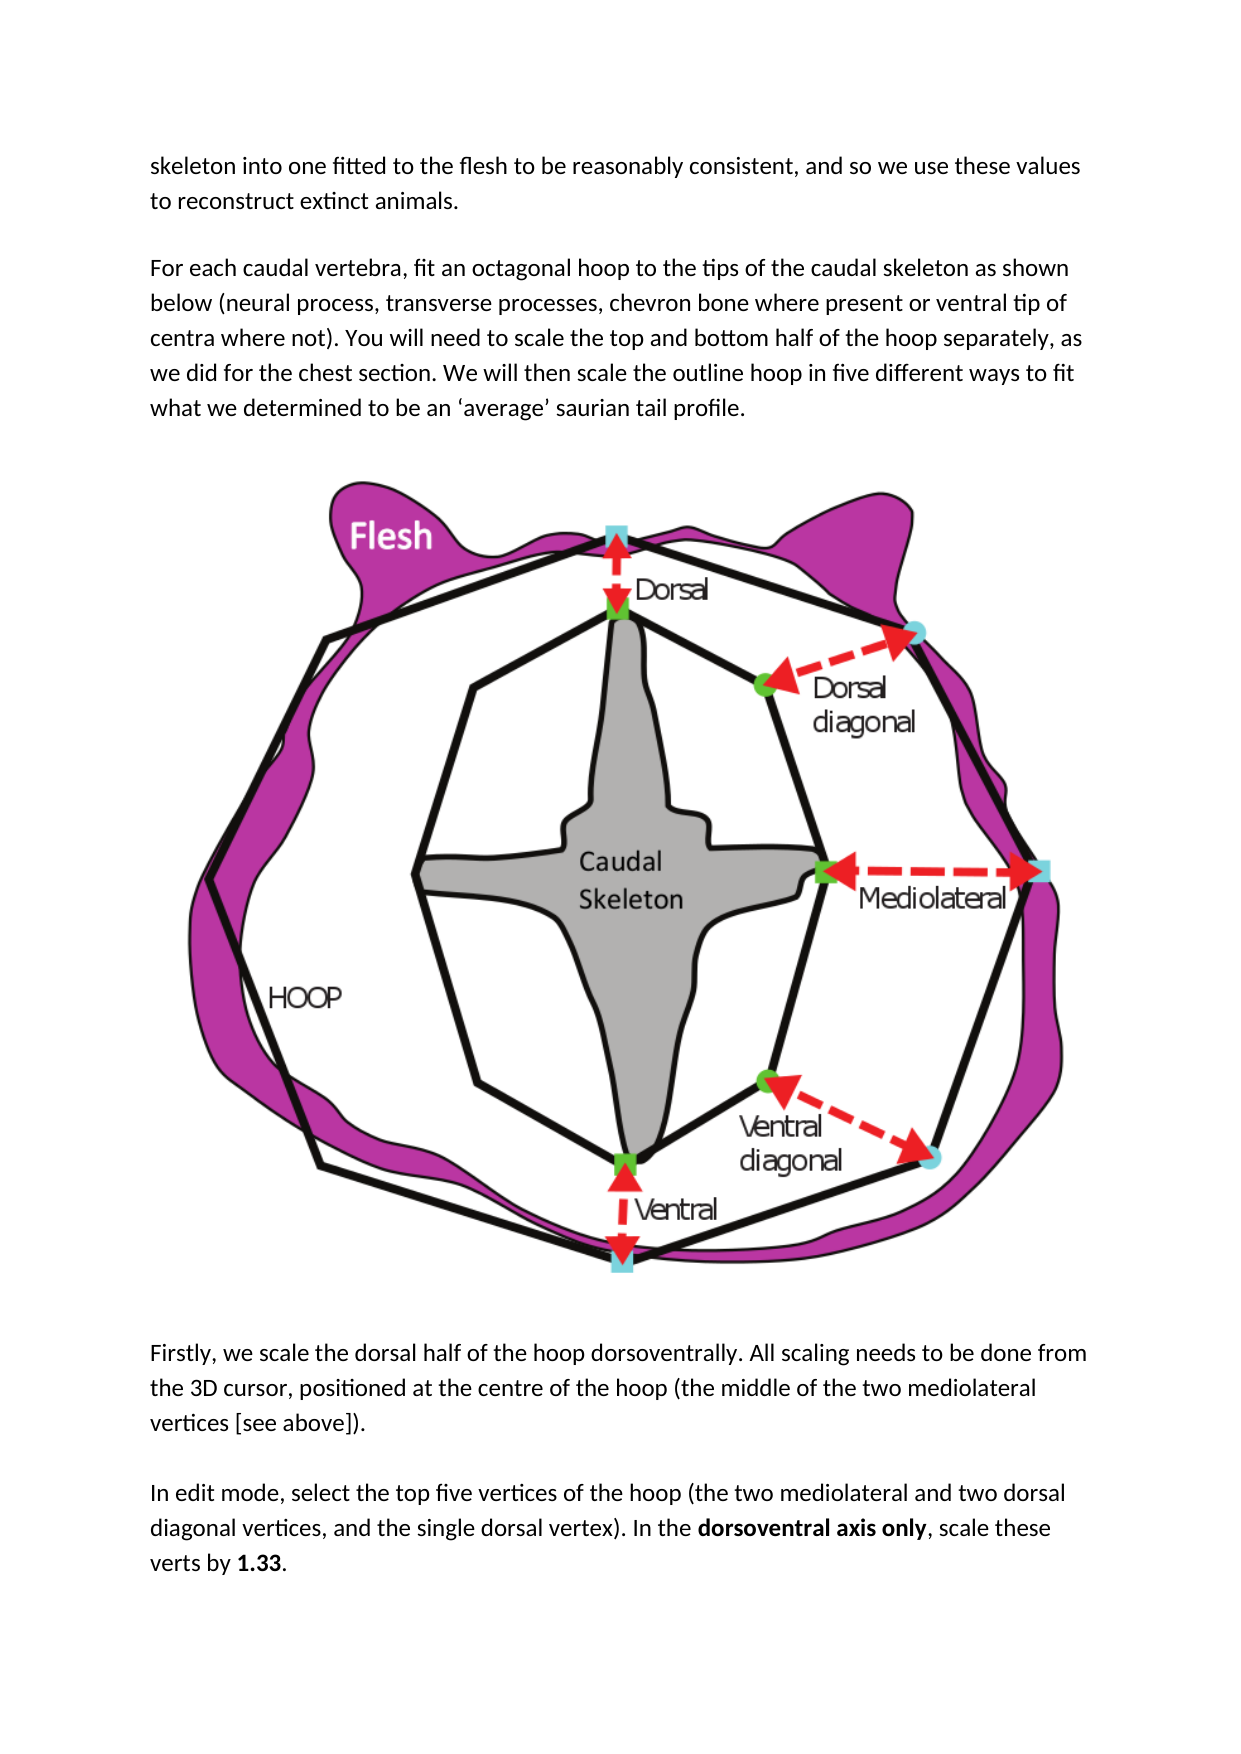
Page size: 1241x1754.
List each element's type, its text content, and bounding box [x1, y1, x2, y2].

picture [150, 461, 1090, 1298]
text In edit mode, select the top five vertices of the hoop (the two mediolateral and two dorsal diagonal vertices, and the single dorsal vertex). In the dorsoventral axis only, scale these verts by 1.33. [150, 1477, 1090, 1577]
text Firstly, we scale the dorsal half of the hoop dorsoventrally. All scaling needs to be done from the 3D cursor, positioned at the centre of the hoop (the middle of the two mediolateral vertices [see above]). [150, 1337, 1090, 1437]
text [150, 150, 1090, 248]
text For each caudal vertebra, fit an octagonal hoop to the tips of the caudal skeleton as shown below (neural process, transverse processes, chevron bone where present or ventral tip of centra where not). You will need to scale the top and bottom half of the hoop separately, as we did for the chest section. We will then scale the outline hoop in five different ways to fit what we determined to be an ‘average’ saurian tail profile. [150, 252, 1090, 422]
